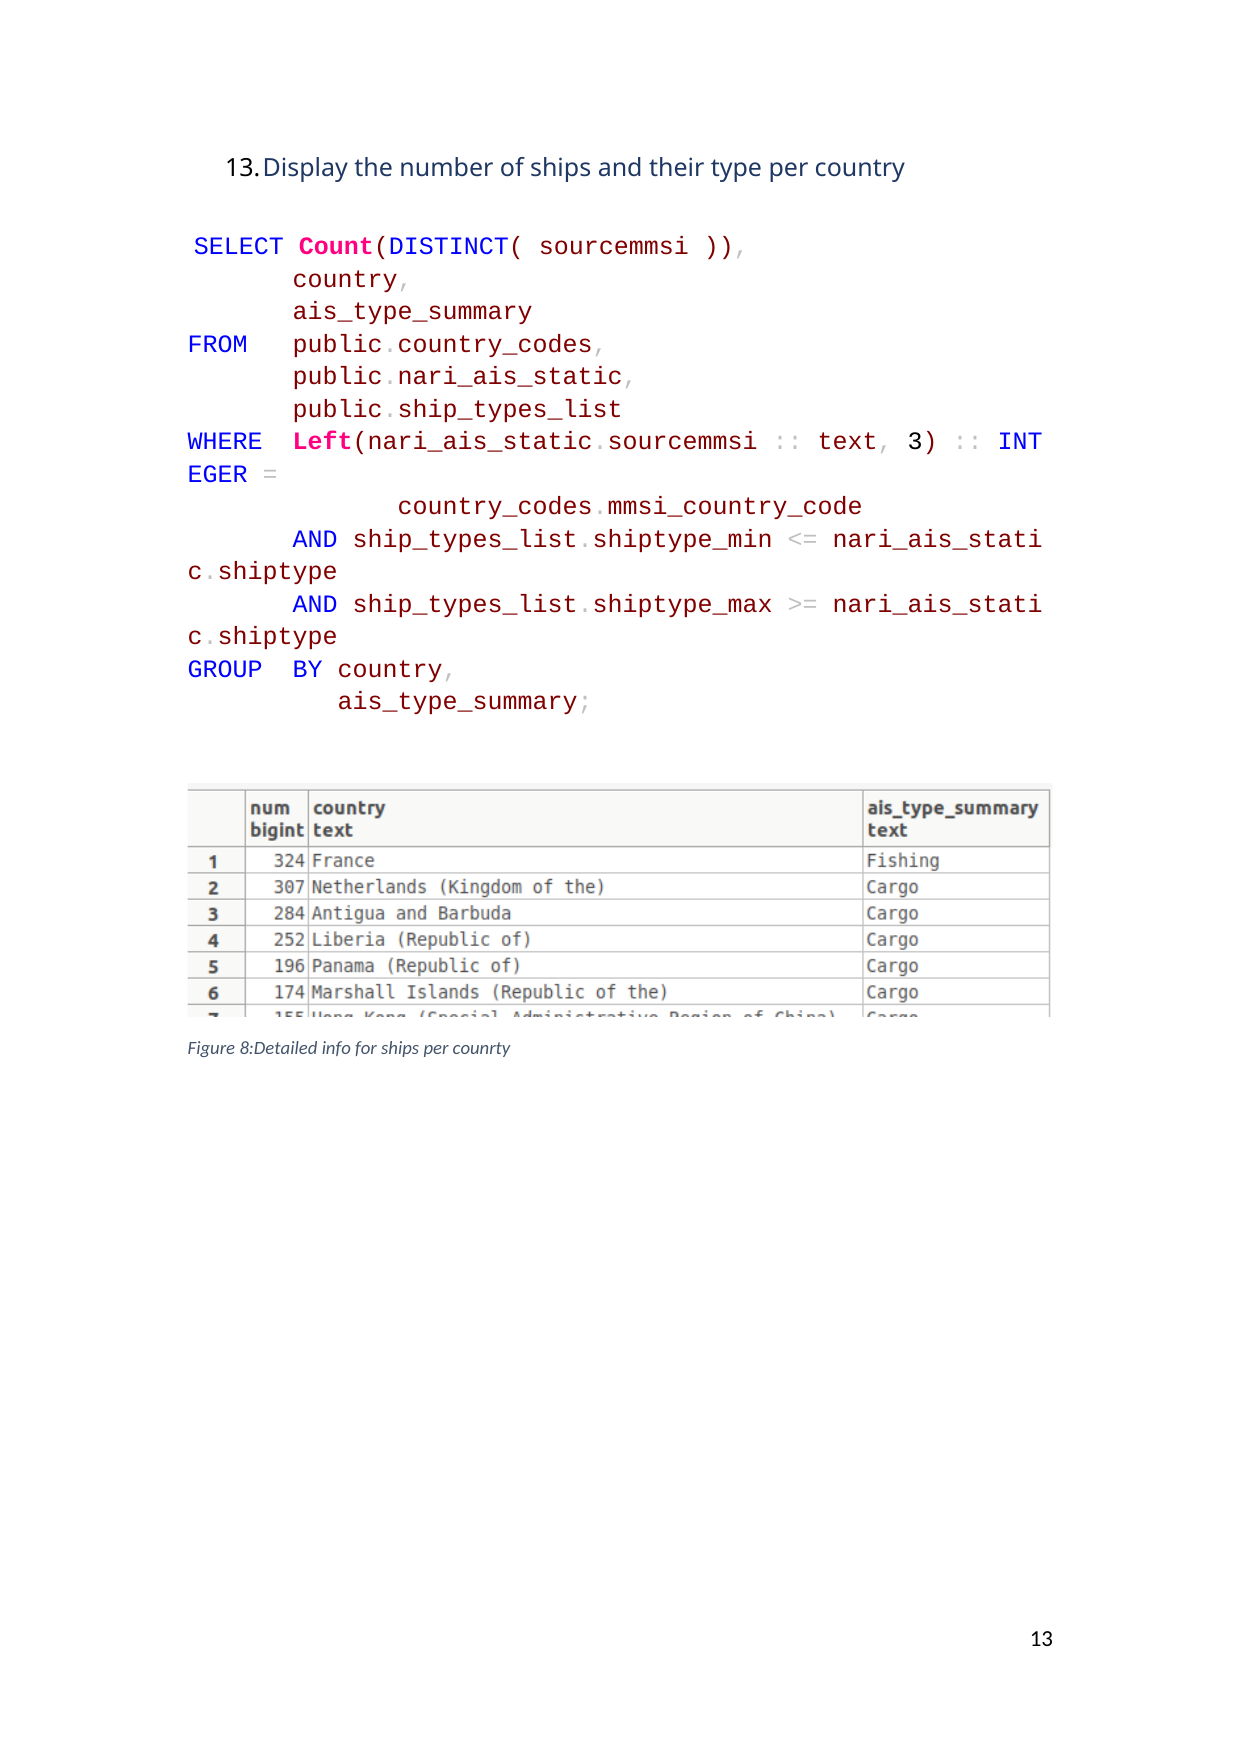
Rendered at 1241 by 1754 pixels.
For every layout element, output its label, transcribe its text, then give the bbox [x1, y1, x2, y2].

picture [187, 783, 1053, 1017]
text Figure 8:Detailed info for ships per counrty [187, 1036, 1053, 1059]
text SELECT Count(DISTINCT( sourcemmsi )), country, ais_type_summary FROM public.country_codes, public.nari_ais_static, public.ship_types_list WHERE Left(nari_ais_static.sourcemmsi :: text, 3) :: INTEGER = country_codes.mmsi_country_code AND ship_types_list.shiptype_min <= nari_ais_static.shiptype AND ship_types_list.shiptype_max >= nari_ais_static.shiptype GROUP BY country, ais_type_summary; [187, 234, 1053, 717]
subtitle Display the number of ships and their type per country [225, 150, 1053, 184]
